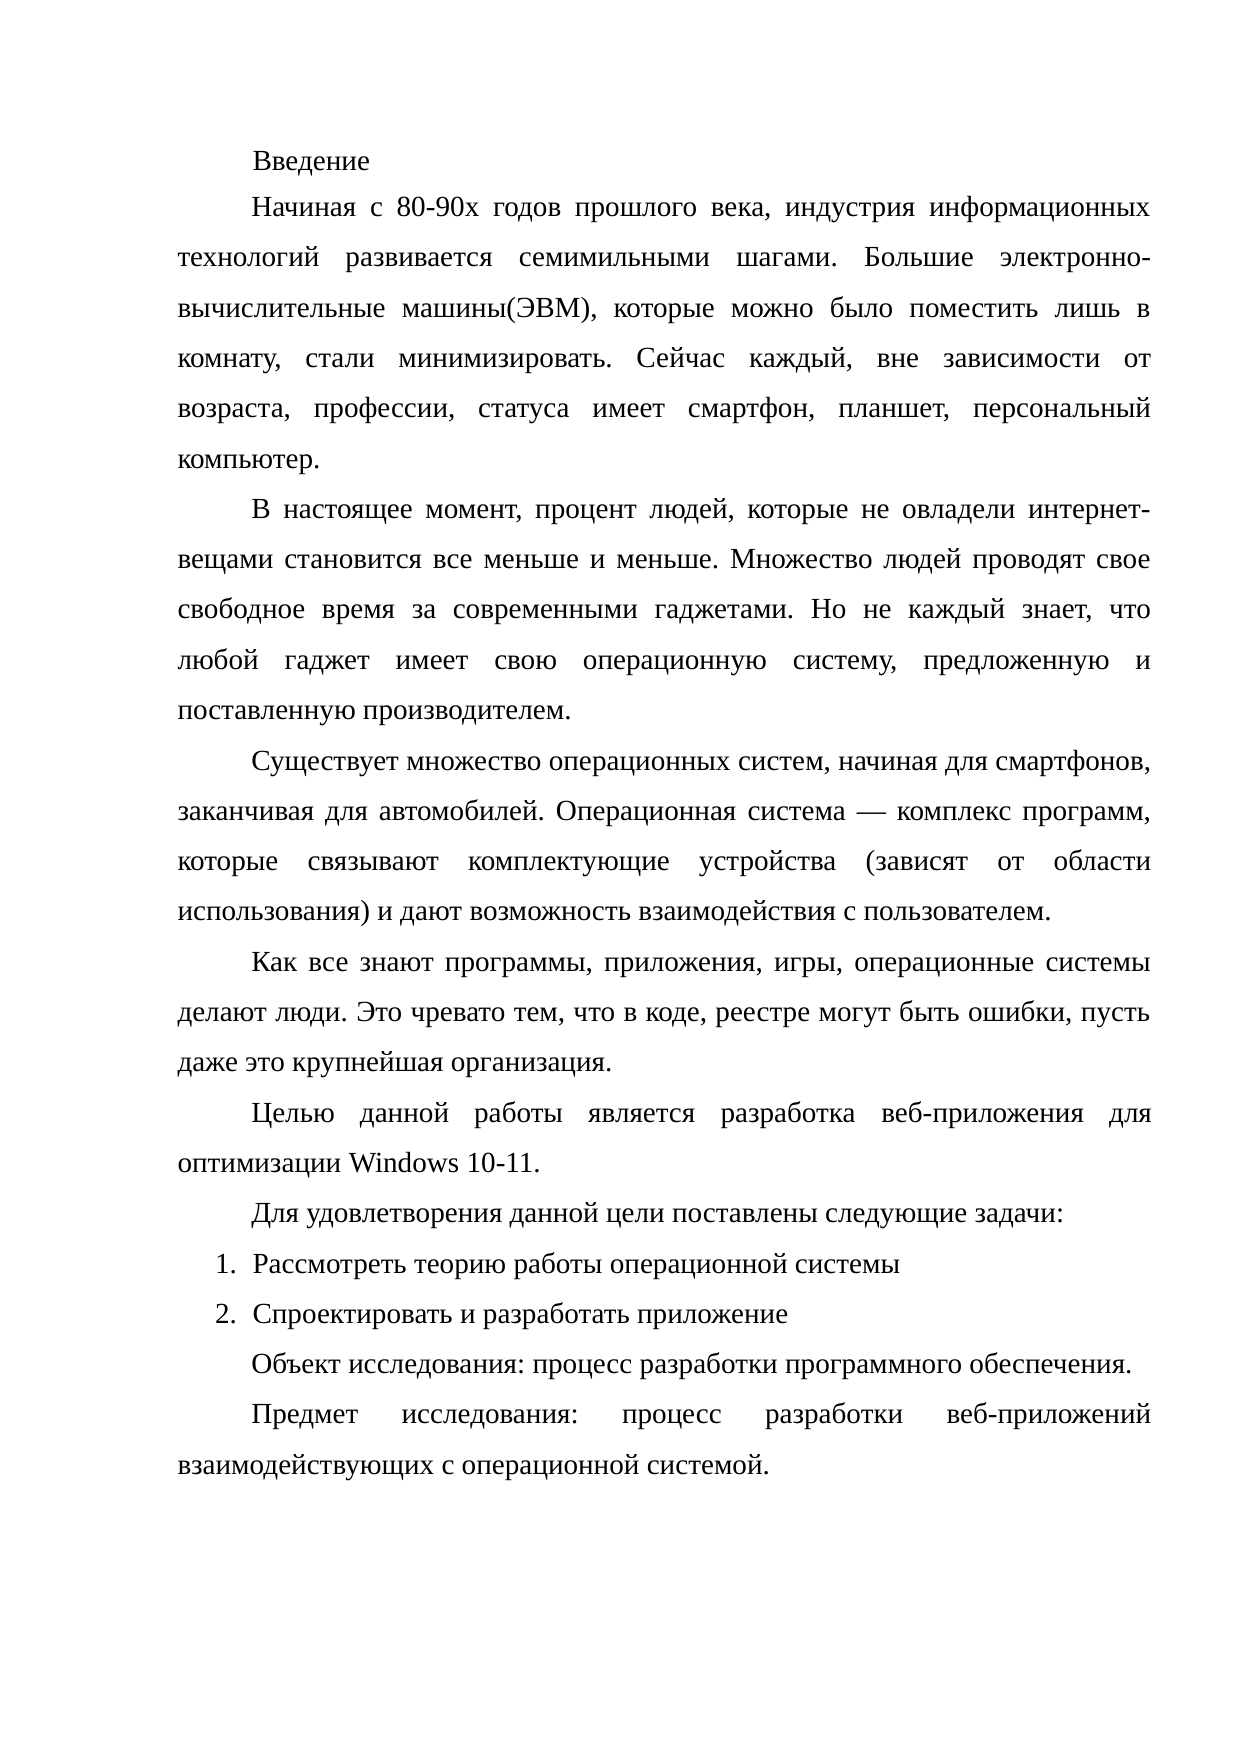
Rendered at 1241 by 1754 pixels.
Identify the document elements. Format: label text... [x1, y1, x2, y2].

text В настоящее момент, процент людей, которые не овладели интернет-вещами становится все меньше и меньше. Множество людей проводят свое свободное время за современными гаджетами. Но не каждый знает, что любой гаджет имеет свою операционную систему, предложенную и поставленную производителем. [177, 491, 1152, 726]
text Как все знают программы, приложения, игры, операционные системы делают люди. Это чревато тем, что в коде, реестре могут быть ошибки, пусть даже это крупнейшая организация. [177, 944, 1152, 1078]
list Спроектировать и разработать приложение [215, 1296, 1152, 1329]
text Начиная с 80-90х годов прошлого века, индустрия информационных технологий развивается семимильными шагами. Большие электронно-вычислительные машины(ЭВМ), которые можно было поместить лишь в комнату, стали минимизировать. Сейчас каждый, вне зависимости от возраста, профессии, статуса имеет смартфон, планшет, персональный компьютер. [177, 189, 1152, 474]
text Существует множество операционных систем, начиная для смартфонов, заканчивая для автомобилей. Операционная система — комплекс программ, которые связывают комплектующие устройства (зависят от области использования) и дают возможность взаимодействия с пользователем. [177, 743, 1152, 927]
list Рассмотреть теорию работы операционной системы [215, 1246, 1152, 1279]
text Объект исследования: процесс разработки программного обеспечения. [177, 1346, 1152, 1380]
text Для удовлетворения данной цели поставлены следующие задачи: [177, 1195, 1152, 1229]
text Предмет исследования: процесс разработки веб-приложений взаимодействующих с операционной системой. [177, 1397, 1152, 1481]
text Целью данной работы является разработка веб-приложения для оптимизации Windows 10-11. [177, 1095, 1152, 1179]
subtitle Введение [252, 143, 1152, 177]
